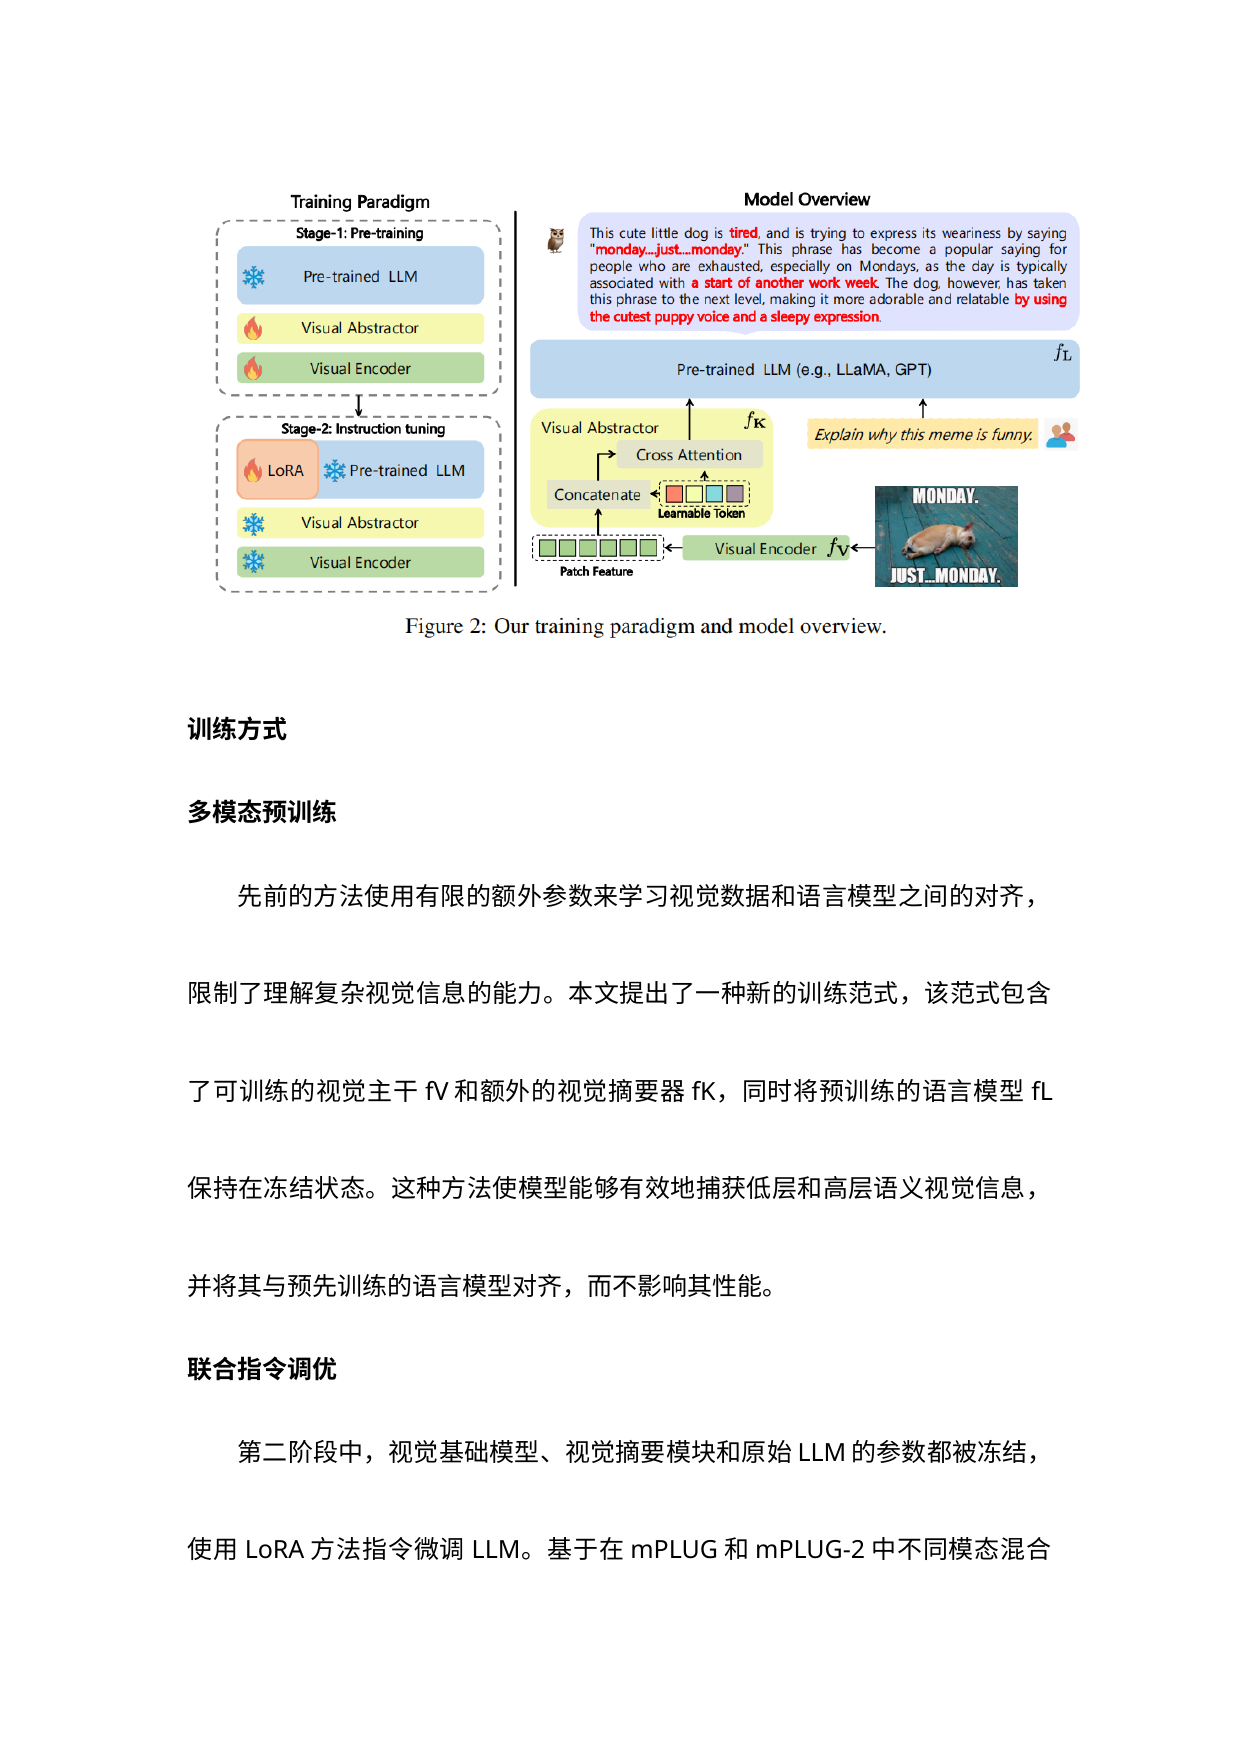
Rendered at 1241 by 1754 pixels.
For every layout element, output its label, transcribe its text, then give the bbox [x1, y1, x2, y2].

text 训练方式 [187, 695, 1053, 760]
picture [187, 162, 1109, 653]
text 联合指令调优 [187, 1335, 1053, 1400]
text 多模态预训练 [187, 778, 1053, 843]
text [187, 1418, 1053, 1580]
text 先前的方法使用有限的额外参数来学习视觉数据和语言模型之间的对齐，限制了理解复杂视觉信息的能力。本文提出了一种新的训练范式，该范式包含了可训练的视觉主干fV和额外的视觉摘要器fK，同时将预训练的语言模型fL保持在冻结状态。这种方法使模型能够有效地捕获低层和高层语义视觉信息，并将其与预先训练的语言模型对齐，而不影响其性能。 [187, 862, 1053, 1317]
